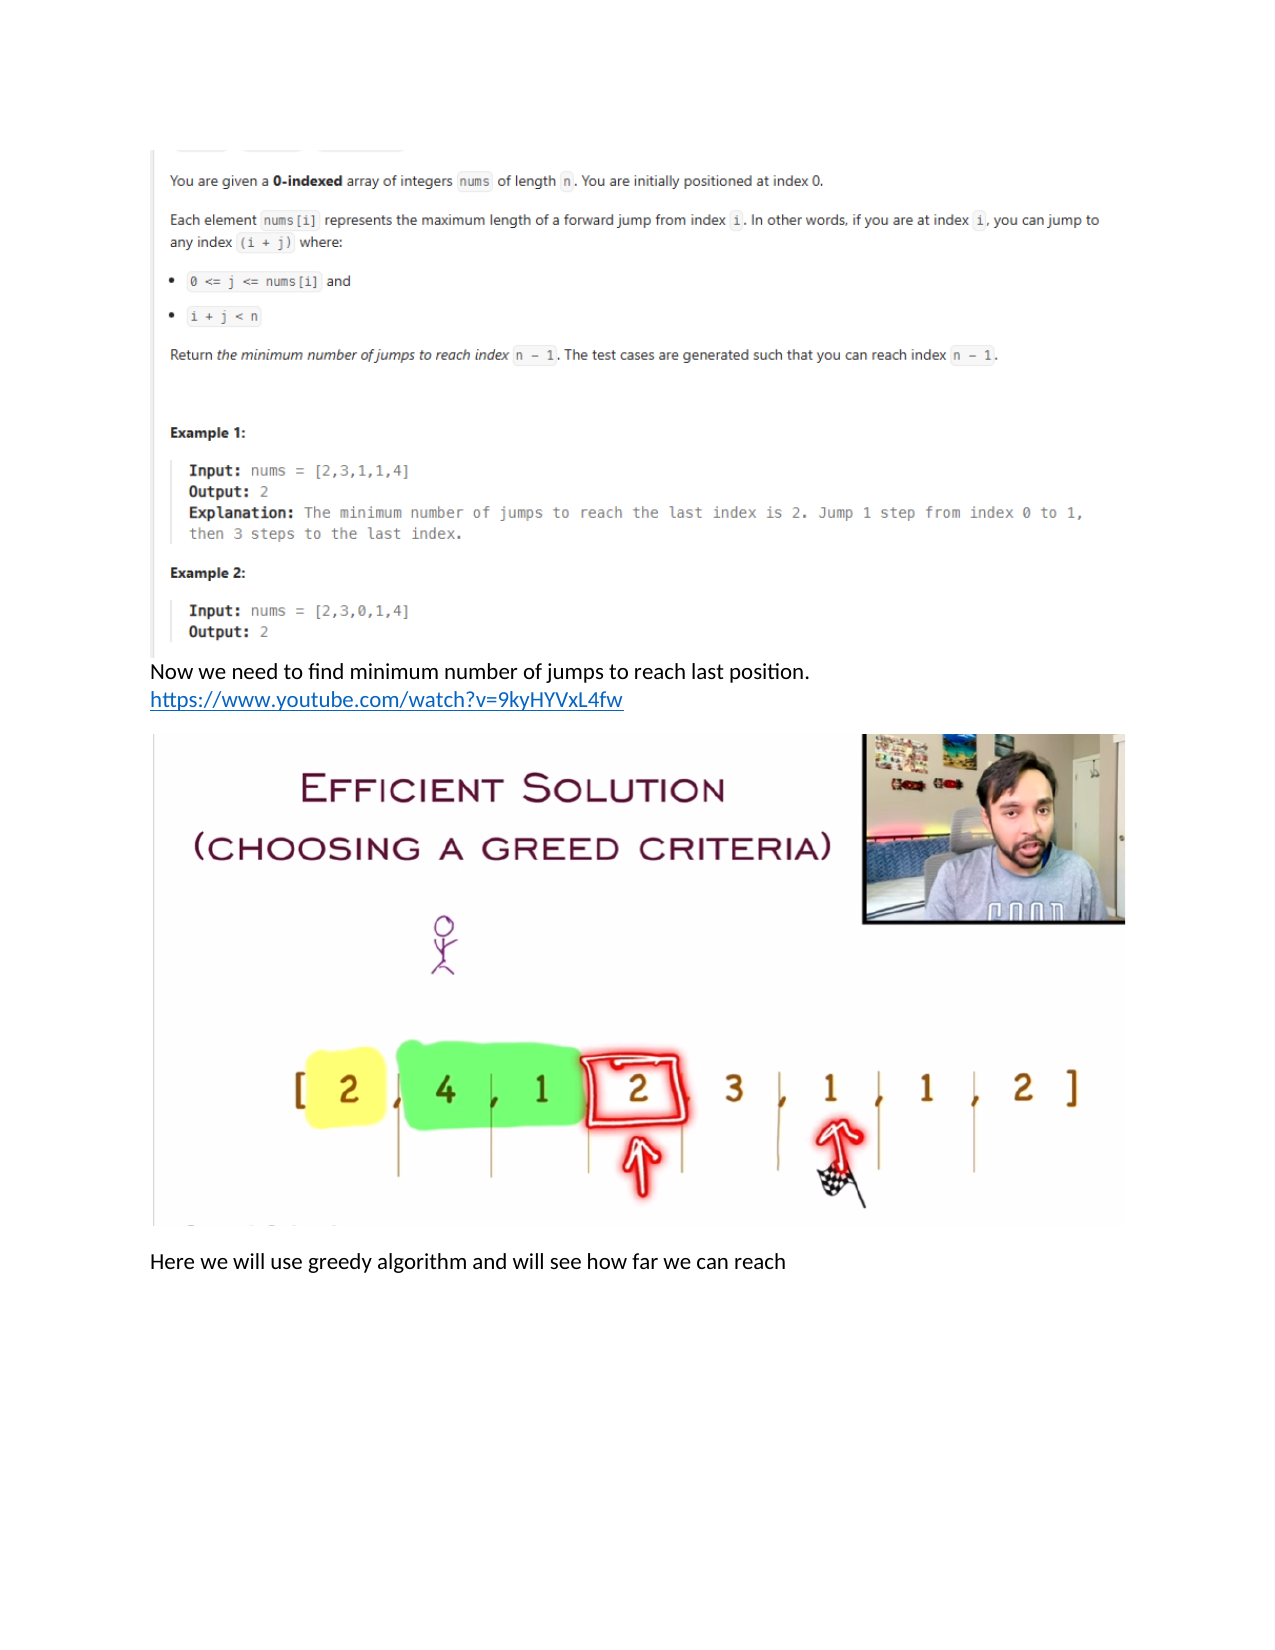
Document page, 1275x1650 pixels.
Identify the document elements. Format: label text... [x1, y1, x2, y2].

picture [150, 150, 1125, 658]
text So from 3 we can reach last index so we have updated our last position and check from 2 to 3 Similar way we will check jumps and update the value Jump Game 2 description : https://leetcode.com/problems/jump-game-ii/description Now we need to find minimum number of jumps to reach last position. https://www.youtube.com/watch?v=9kyHYVxL4fw [150, 658, 1125, 713]
picture [150, 734, 1125, 1226]
